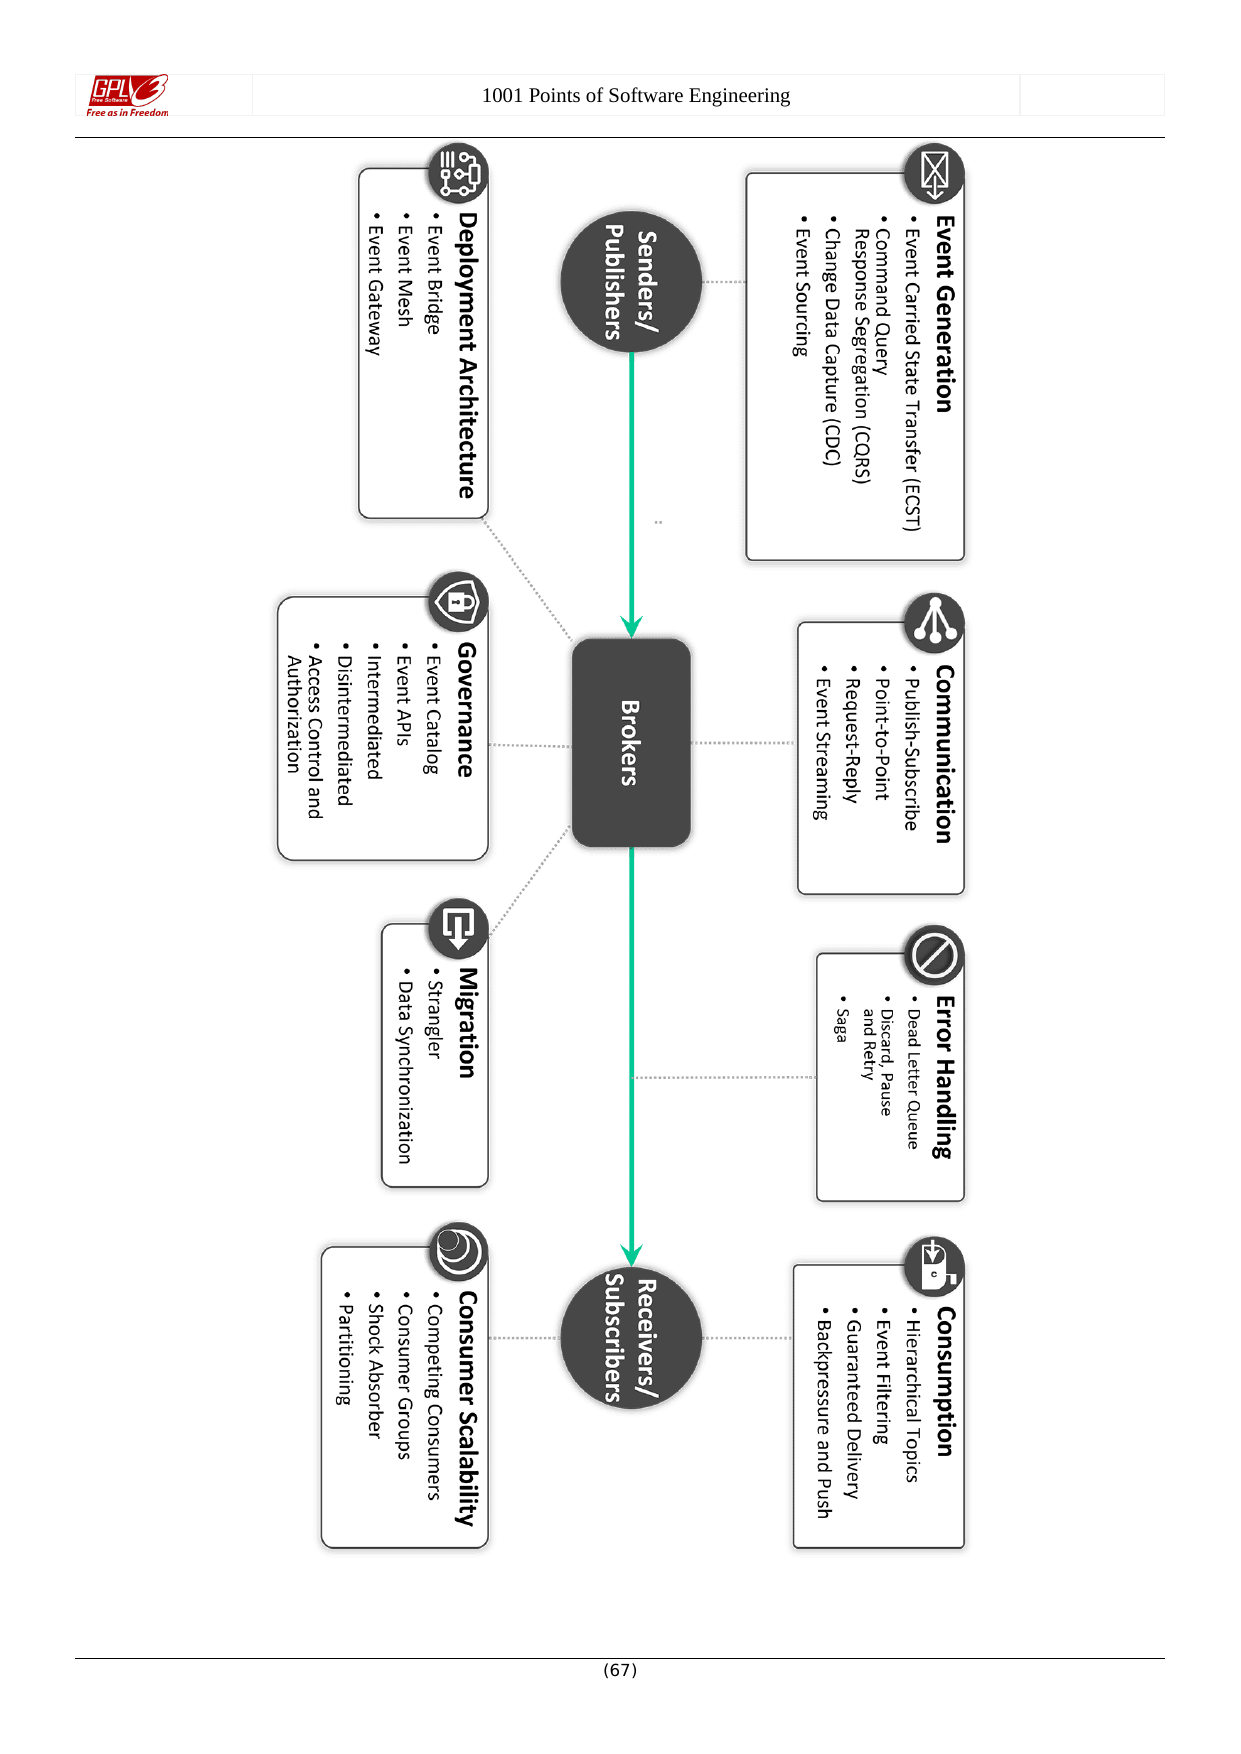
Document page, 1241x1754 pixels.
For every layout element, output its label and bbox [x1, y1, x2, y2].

picture [86, 74, 168, 116]
picture [265, 138, 976, 1559]
